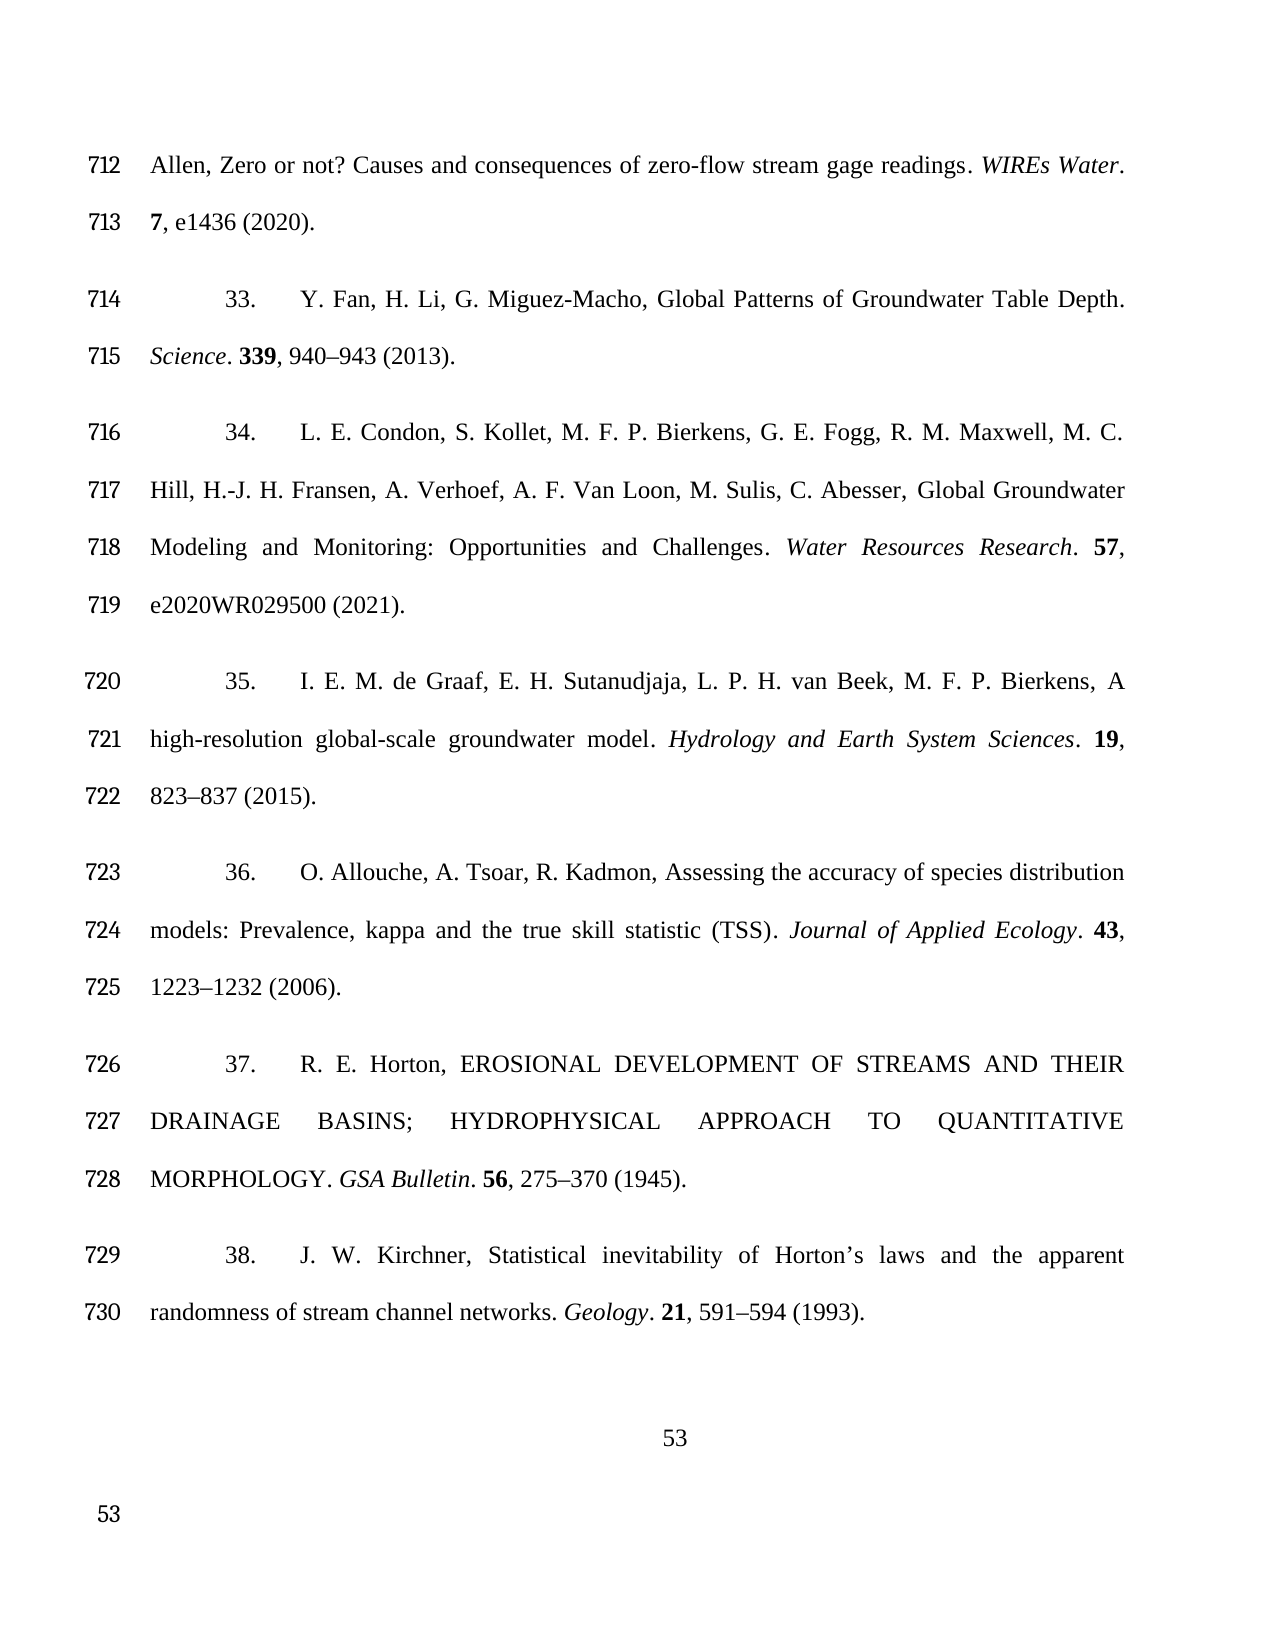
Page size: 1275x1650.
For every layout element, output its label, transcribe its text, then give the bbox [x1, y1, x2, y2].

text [150, 150, 1125, 236]
text 37. R. E. Horton, EROSIONAL DEVELOPMENT OF STREAMS AND THEIR DRAINAGE BASINS; HYDROPHYSICAL APPROACH TO QUANTITATIVE MORPHOLOGY. GSA Bulletin. 56, 275–370 (1945). [150, 1049, 1125, 1192]
text 34. L. E. Condon, S. Kollet, M. F. P. Bierkens, G. E. Fogg, R. M. Maxwell, M. C. Hill, H.-J. H. Fransen, A. Verhoef, A. F. Van Loon, M. Sulis, C. Abesser, Global Groundwater Modeling and Monitoring: Opportunities and Challenges. Water Resources Research. 57, e2020WR029500 (2021). [150, 417, 1125, 619]
text 36. O. Allouche, A. Tsoar, R. Kadmon, Assessing the accuracy of species distribution models: Prevalence, kappa and the true skill statistic (TSS). Journal of Applied Ecology. 43, 1223–1232 (2006). [150, 857, 1125, 1001]
text 33. Y. Fan, H. Li, G. Miguez-Macho, Global Patterns of Groundwater Table Depth. Science. 339, 940–943 (2013). [150, 284, 1125, 370]
text 35. I. E. M. de Graaf, E. H. Sutanudjaja, L. P. H. van Beek, M. F. P. Bierkens, A high-resolution global-scale groundwater model. Hydrology and Earth System Sciences. 19, 823–837 (2015). [150, 666, 1125, 810]
text 38. J. W. Kirchner, Statistical inevitability of Horton’s laws and the apparent randomness of stream channel networks. Geology. 21, 591–594 (1993). [150, 1240, 1125, 1326]
